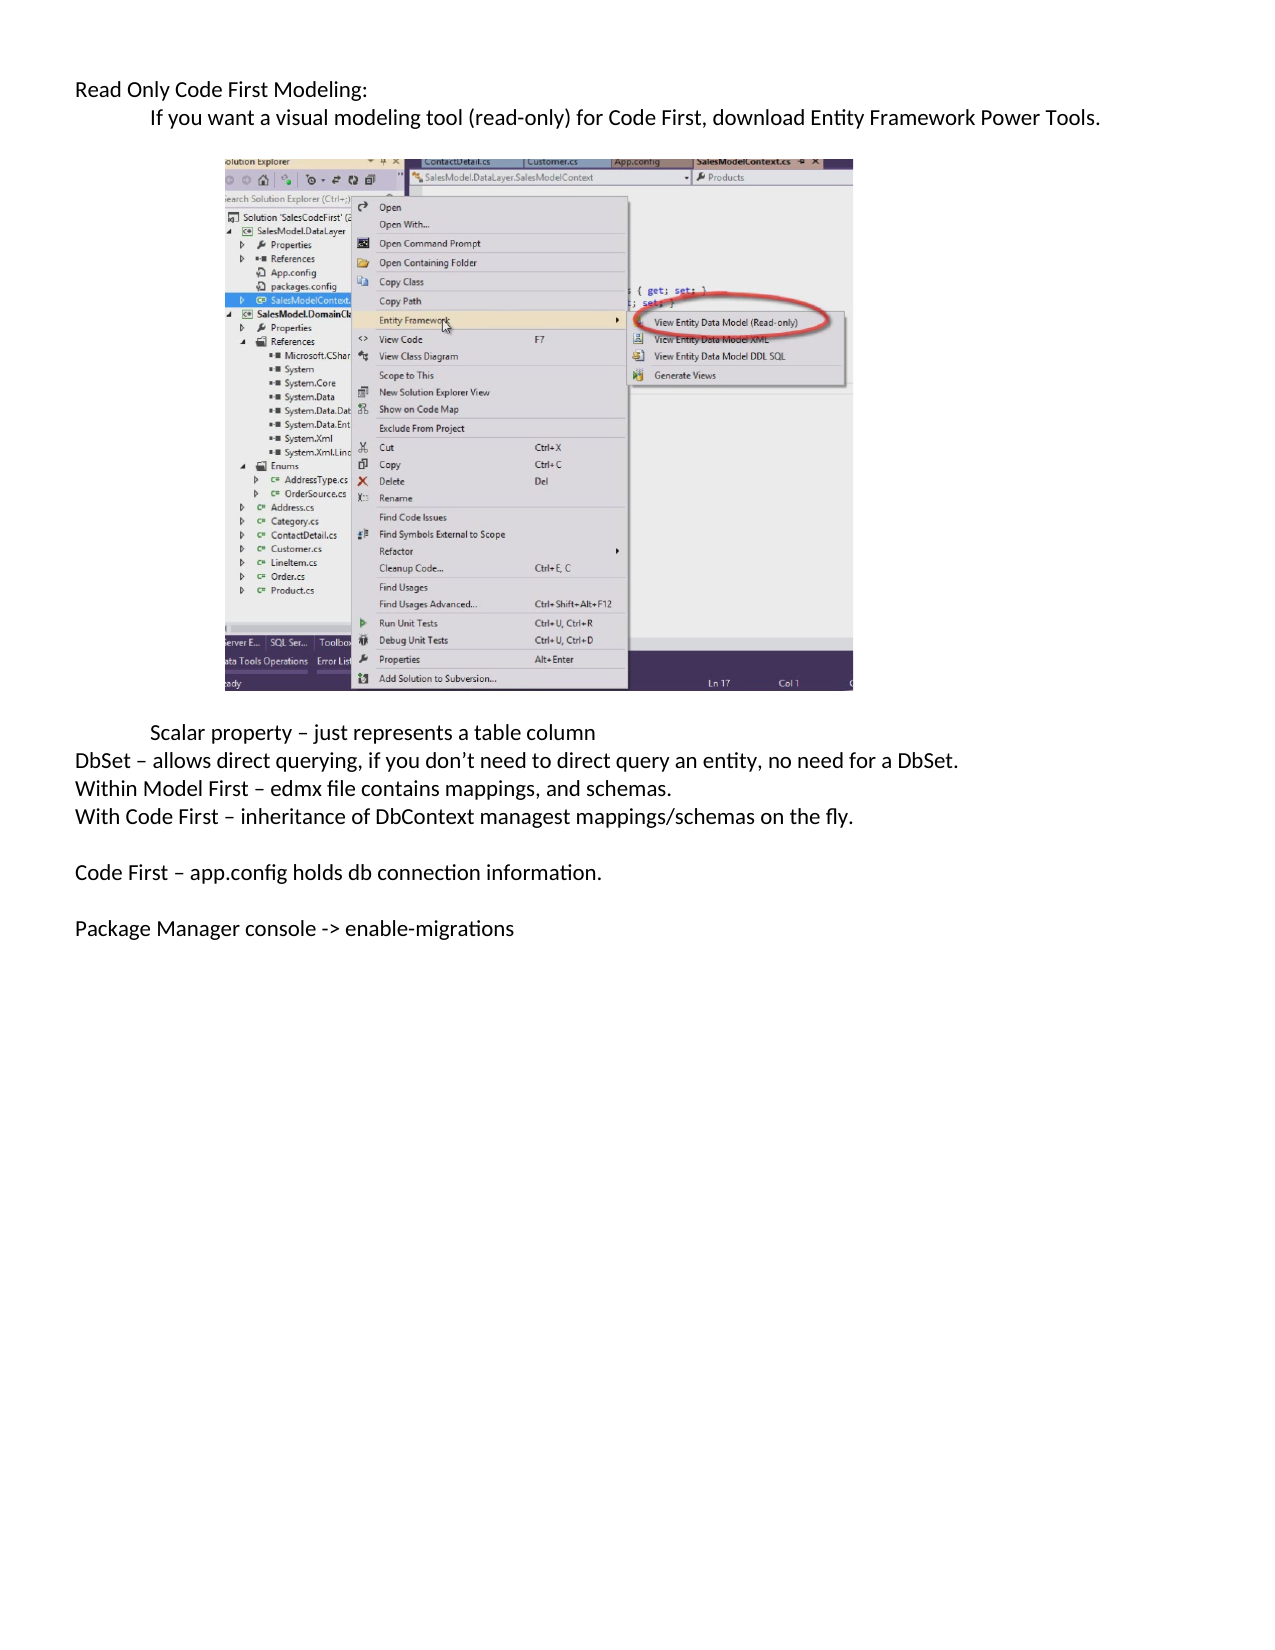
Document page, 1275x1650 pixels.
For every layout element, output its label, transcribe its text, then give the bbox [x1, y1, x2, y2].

text Within Model First – edmx file contains mappings, and schemas. [75, 774, 1200, 802]
picture [225, 159, 854, 691]
text DbSet – allows direct querying, if you don’t need to direct query an entity, no need for a DbSet. [75, 746, 1200, 774]
text With Code First – inheritance of DbContext managest mappings/schemas on the fly. [75, 802, 1200, 830]
text Package Manager console -> enable-migrations [75, 914, 1200, 942]
text Scalar property – just represents a table column [150, 718, 1200, 746]
text If you want a visual modeling tool (read-only) for Code First, download Entity Framework Power Tools. [75, 103, 1200, 131]
text Code First – app.config holds db connection information. [75, 858, 1200, 886]
text Read Only Code First Modeling: [75, 75, 1200, 103]
